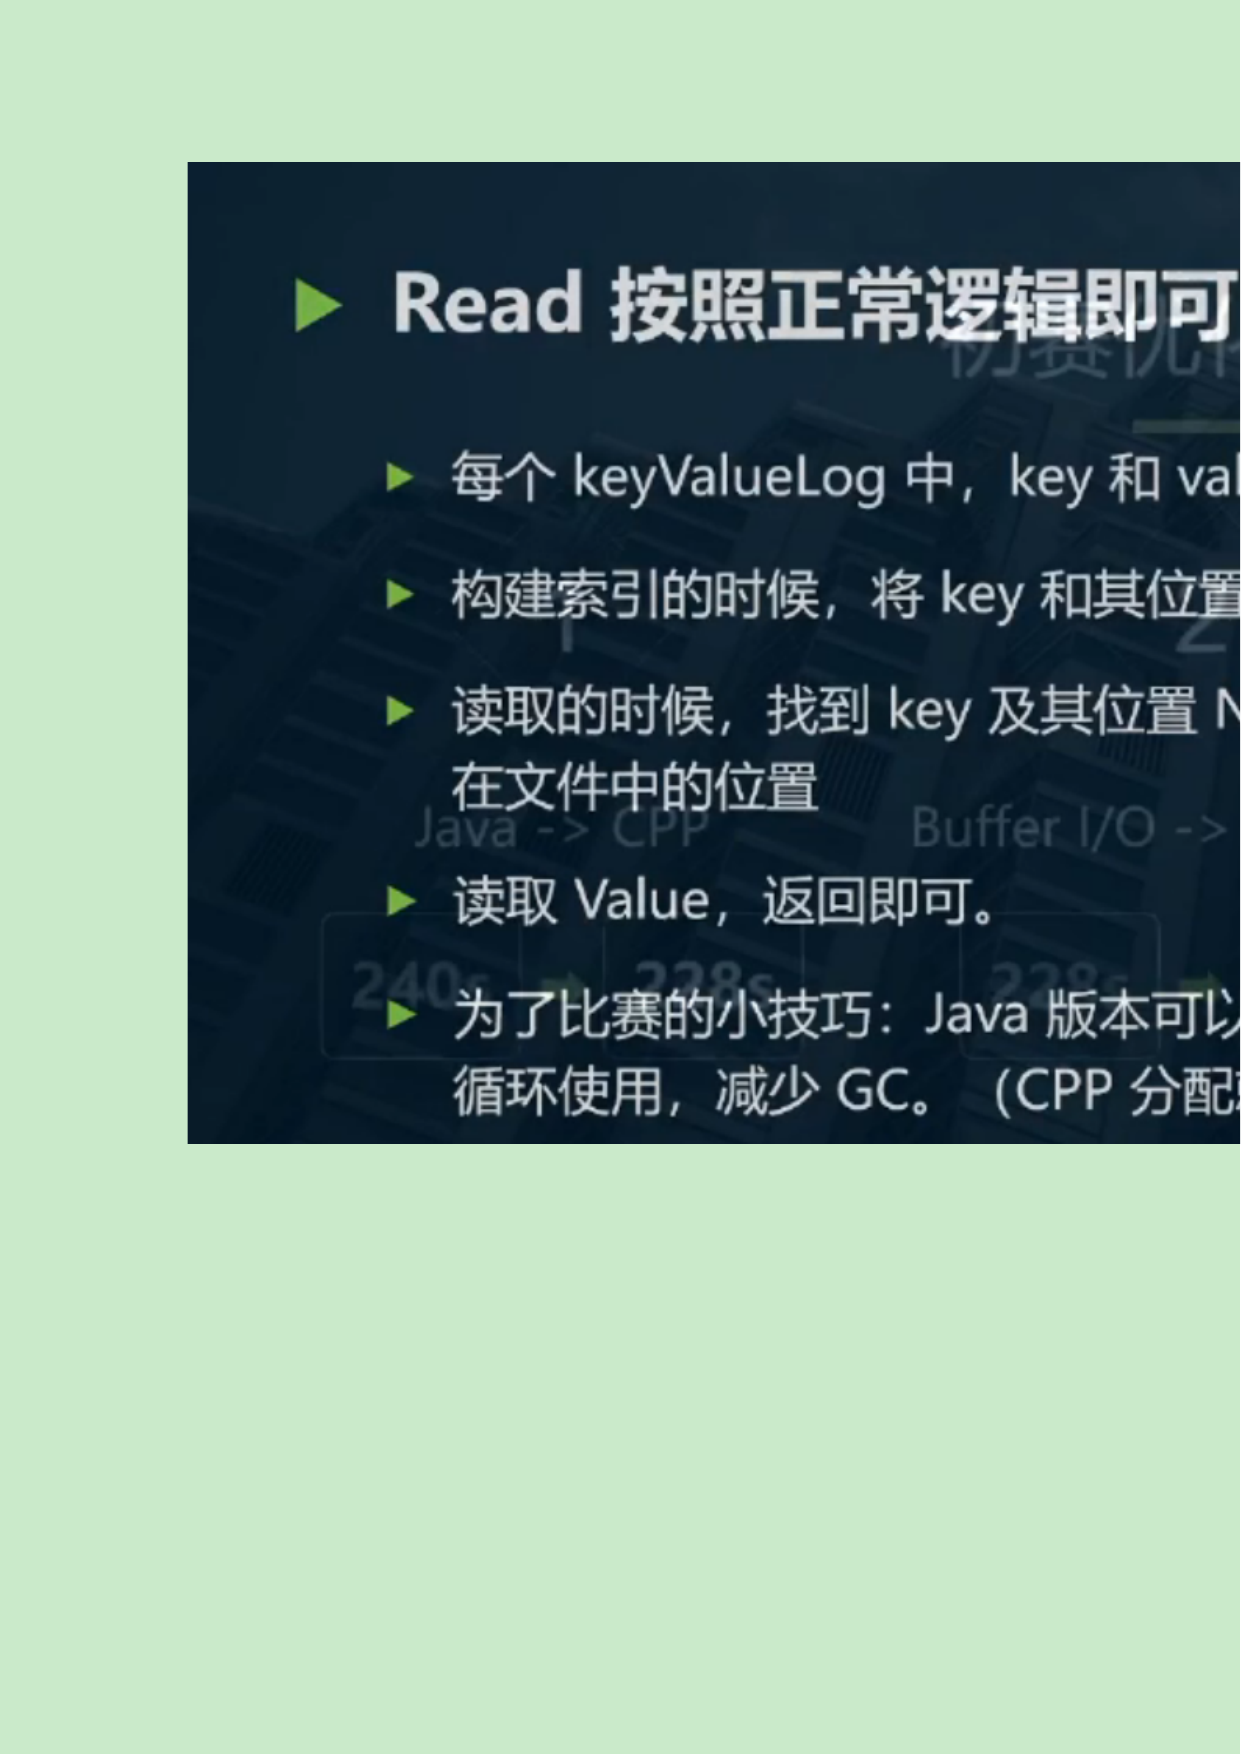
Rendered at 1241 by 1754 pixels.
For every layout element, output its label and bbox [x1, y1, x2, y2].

picture [187, 162, 1241, 1144]
